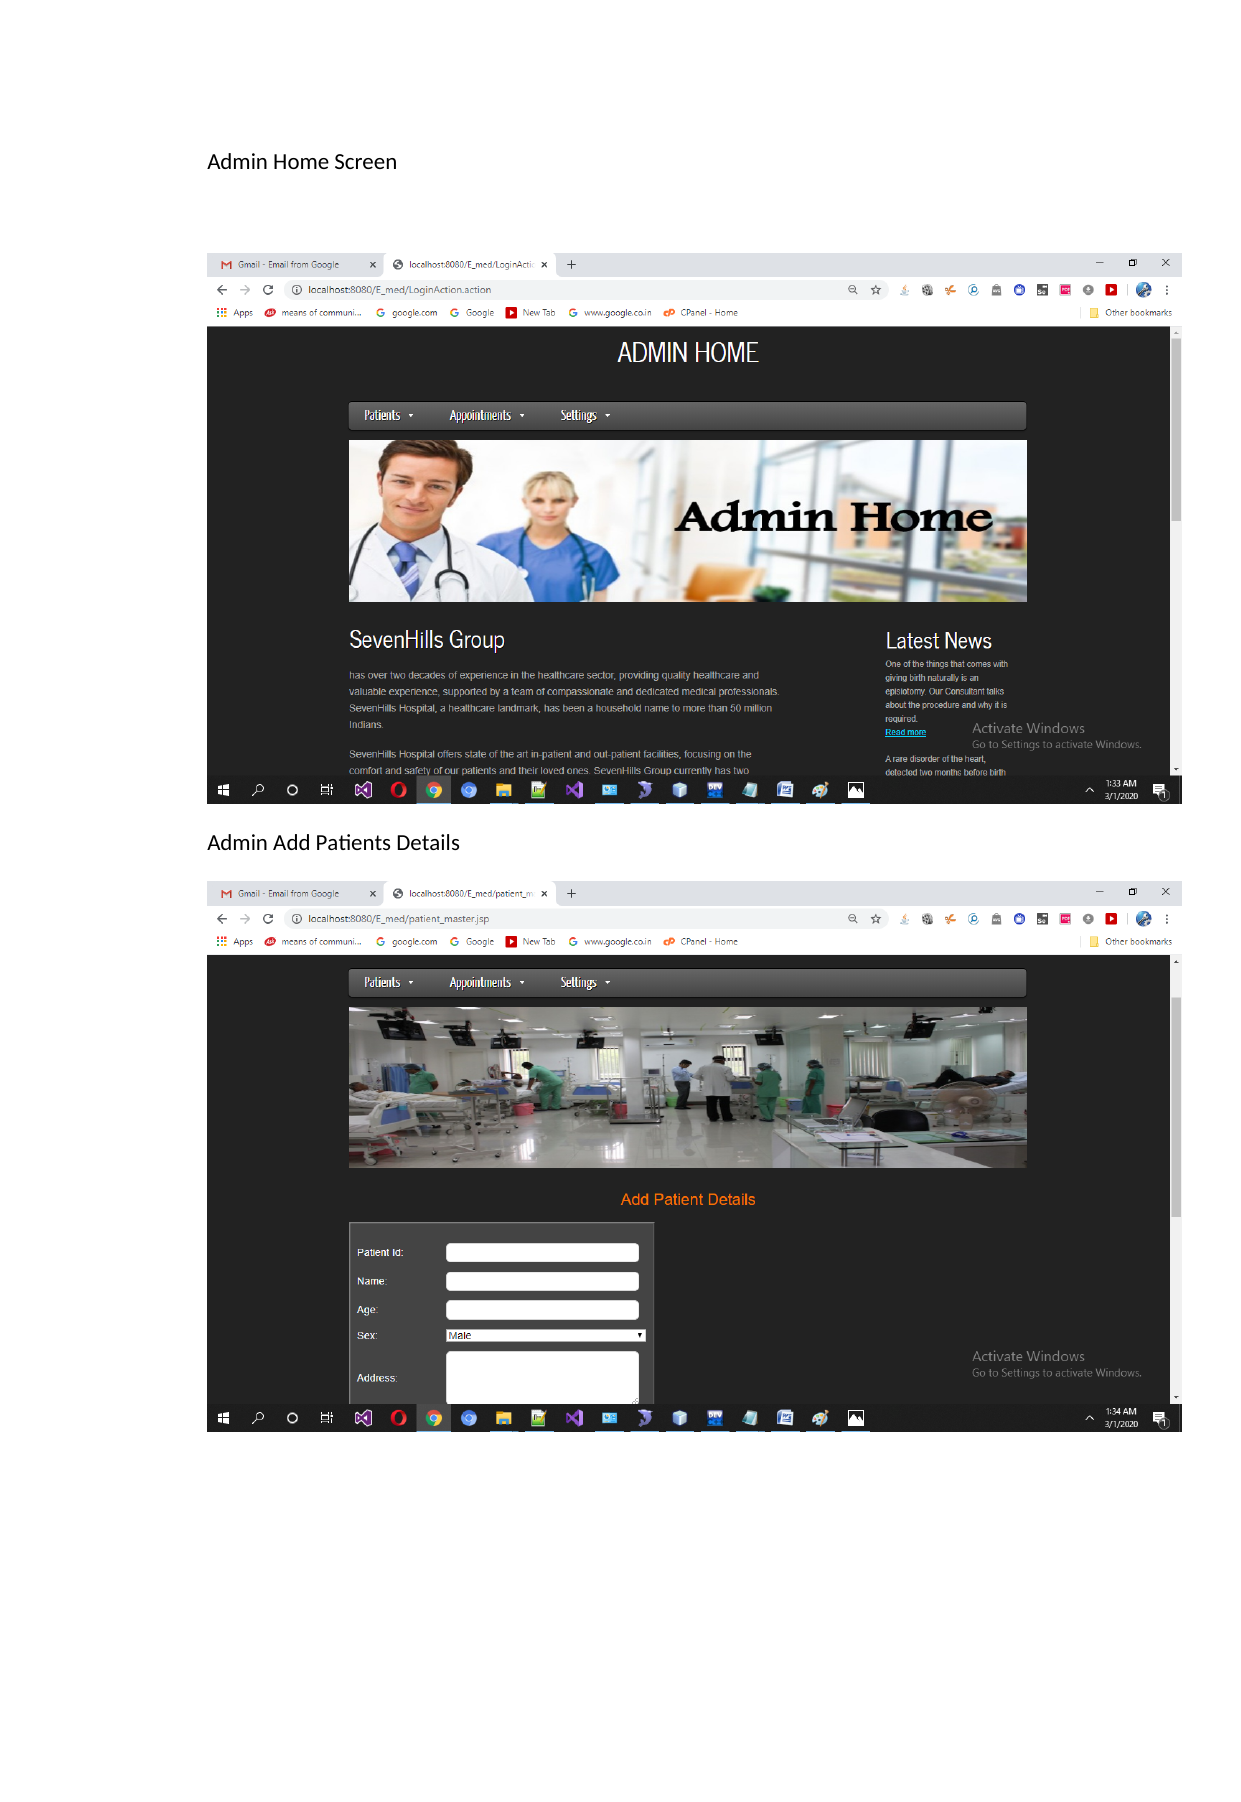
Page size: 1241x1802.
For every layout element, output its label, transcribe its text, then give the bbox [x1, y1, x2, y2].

text Admin Add Patients Details [207, 828, 1210, 857]
text Admin Home Screen [207, 147, 1210, 175]
picture [207, 253, 1182, 804]
picture [207, 881, 1182, 1432]
